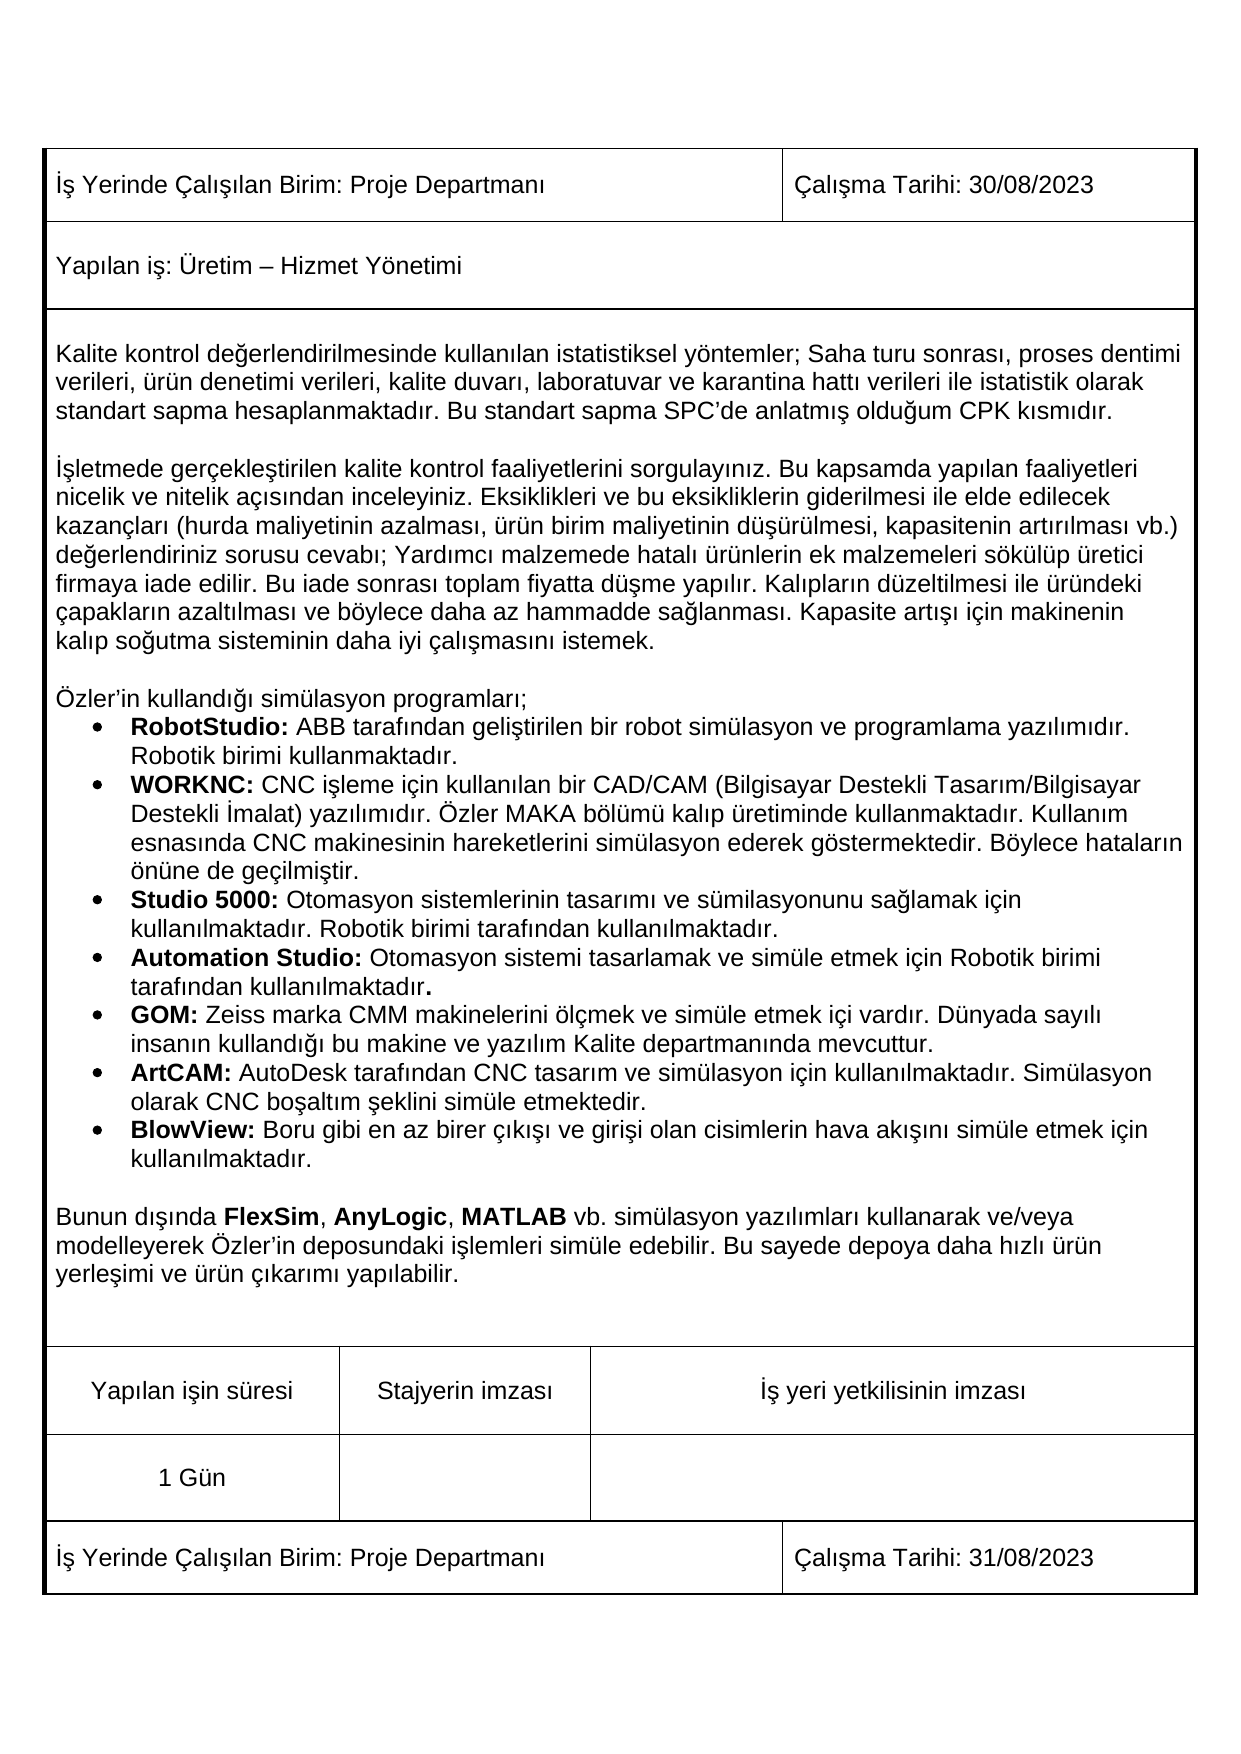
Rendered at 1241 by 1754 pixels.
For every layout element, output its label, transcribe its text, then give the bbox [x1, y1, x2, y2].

table_cell Çalışma Tarihi: 31/08/2023 [783, 1522, 1194, 1593]
table_cell İş yeri yetkilisinin imzası [591, 1347, 1194, 1433]
table_cell Yapılan iş: Üretim – Hizmet Yönetimi [47, 222, 1194, 308]
table_cell Çalışma Tarihi: 30/08/2023 [783, 149, 1194, 221]
table_cell İş Yerinde Çalışılan Birim: Proje Departmanı [47, 1522, 782, 1593]
table_cell İş Yerinde Çalışılan Birim: Proje Departmanı [47, 149, 782, 221]
table_cell 1 Gün [47, 1435, 339, 1520]
table_cell Stajyerin imzası [340, 1347, 590, 1433]
table_cell [340, 1435, 590, 1520]
table_cell Kalite kontrol değerlendirilmesinde kullanılan istatistiksel yöntemler; Saha turu sonrası, proses dentimi verileri, ürün denetimi verileri, kalite duvarı, laboratuvar ve karantina hattı verileri ile istatistik olarak standart sapma hesaplanmaktadır. Bu standart sapma SPC’de anlatmış olduğum CPK kısmıdır. İşletmede gerçekleştirilen kalite kontrol faaliyetlerini sorgulayınız. Bu kapsamda yapılan faaliyetleri nicelik ve nitelik açısından inceleyiniz. Eksiklikleri ve bu eksikliklerin giderilmesi ile elde edilecek kazançları (hurda maliyetinin azalması, ürün birim maliyetinin düşürülmesi, kapasitenin artırılması vb.) değerlendiriniz sorusu cevabı; Yardımcı malzemede hatalı ürünlerin ek malzemeleri sökülüp üretici firmaya iade edilir. Bu iade sonrası toplam fiyatta düşme yapılır. Kalıpların düzeltilmesi ile üründeki çapakların azaltılması ve böylece daha az hammadde sağlanması. Kapasite artışı için makinenin kalıp soğutma sisteminin daha iyi çalışmasını istemek. Özler’in kullandığı simülasyon programları; RobotStudio: ABB tarafından geliştirilen bir robot simülasyon ve programlama yazılımıdır. Robotik birimi kullanmaktadır. WORKNC: CNC işleme için kullanılan bir CAD/CAM (Bilgisayar Destekli Tasarım/Bilgisayar Destekli İmalat) yazılımıdır. Özler MAKA bölümü kalıp üretiminde kullanmaktadır. Kullanım esnasında CNC makinesinin hareketlerini simülasyon ederek göstermektedir. Böylece hataların önüne de geçilmiştir. Studio 5000: Otomasyon sistemlerinin tasarımı ve sümilasyonunu sağlamak için kullanılmaktadır. Robotik birimi tarafından kullanılmaktadır. Automation Studio: Otomasyon sistemi tasarlamak ve simüle etmek için Robotik birimi tarafından kullanılmaktadır. GOM: Zeiss marka CMM makinelerini ölçmek ve simüle etmek içi vardır. Dünyada sayılı insanın kullandığı bu makine ve yazılım Kalite departmanında mevcuttur. ArtCAM: AutoDesk tarafından CNC tasarım ve simülasyon için kullanılmaktadır. Simülasyon olarak CNC boşaltım şeklini simüle etmektedir. BlowView: Boru gibi en az birer çıkışı ve girişi olan cisimlerin hava akışını simüle etmek için kullanılmaktadır. Bunun dışında FlexSim, AnyLogic, MATLAB vb. simülasyon yazılımları kullanarak ve/veya modelleyerek Özler’in deposundaki işlemleri simüle edebilir. Bu sayede depoya daha hızlı ürün yerleşimi ve ürün çıkarımı yapılabilir. [47, 310, 1194, 1346]
table_cell Yapılan işin süresi [47, 1347, 339, 1433]
table_cell [591, 1435, 1194, 1520]
